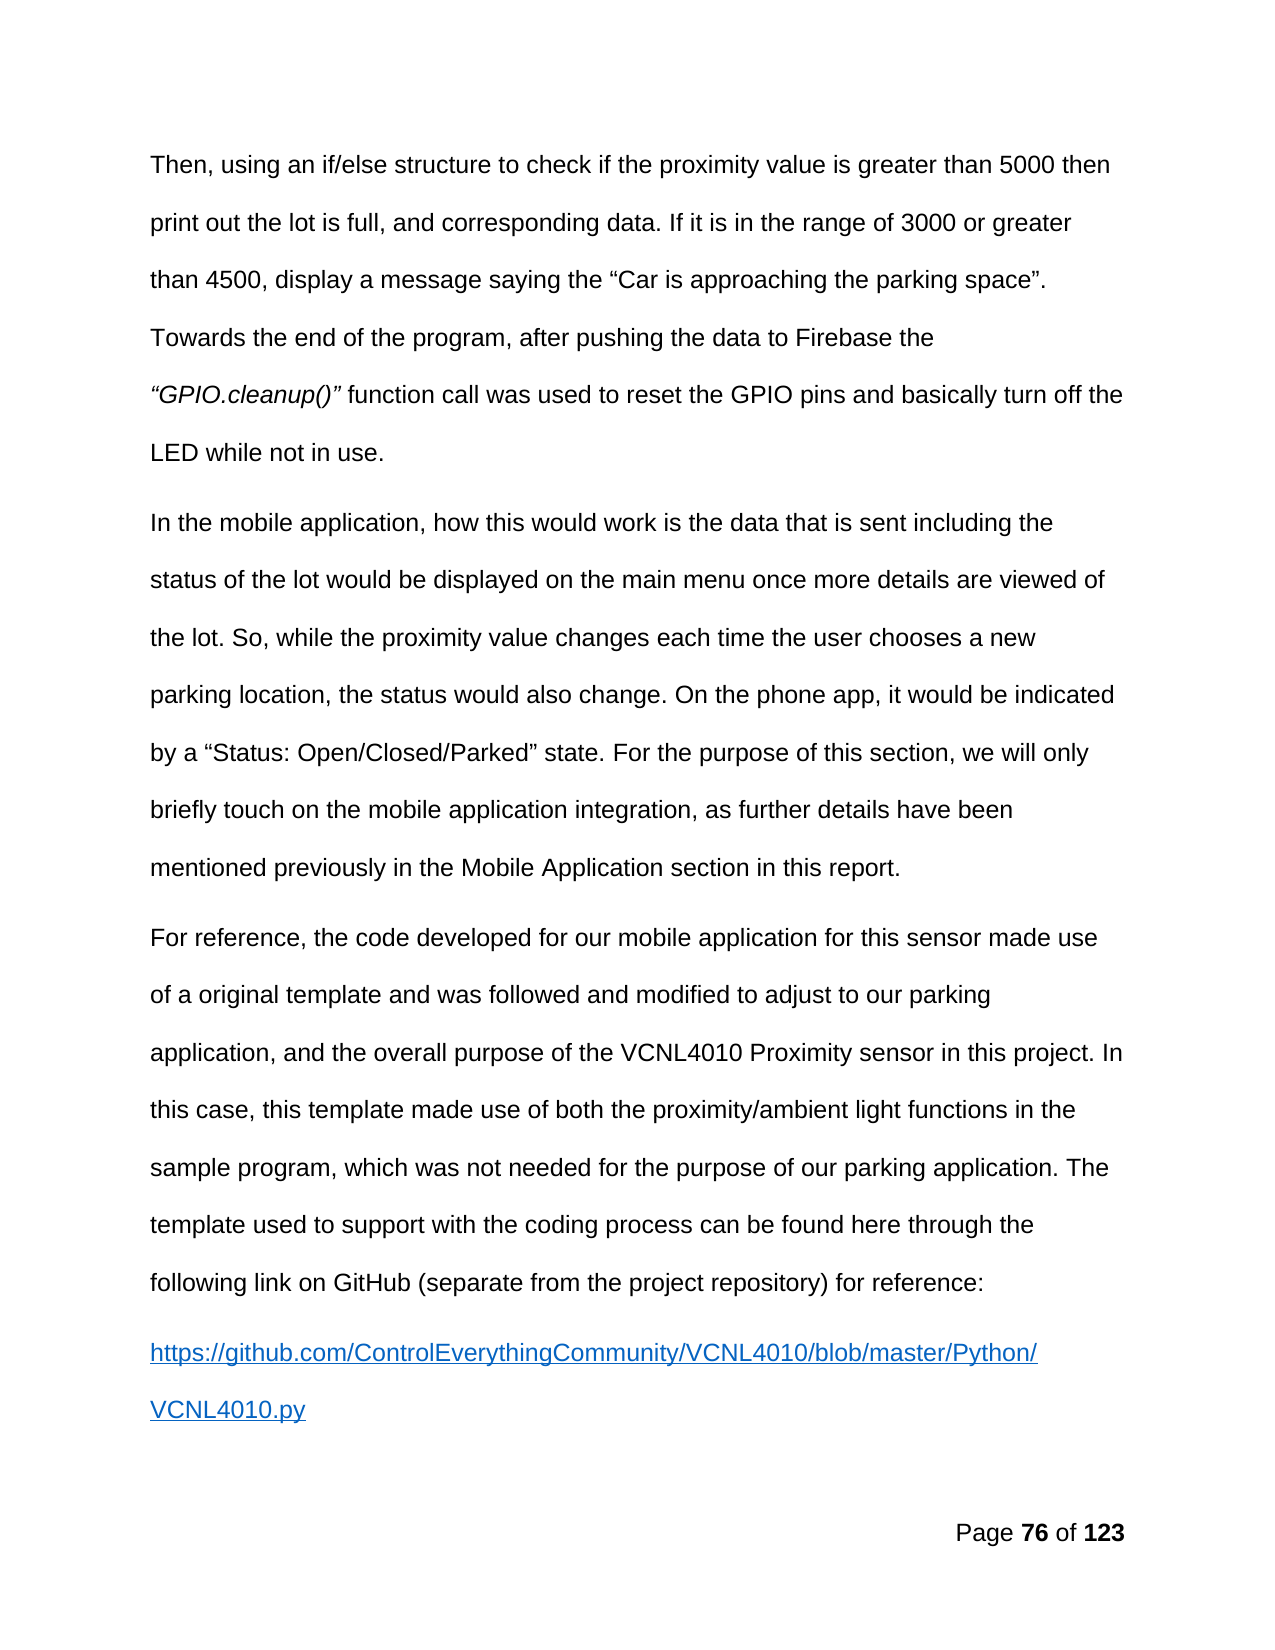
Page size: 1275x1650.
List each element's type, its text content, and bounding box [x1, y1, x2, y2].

text For reference, the code developed for our mobile application for this sensor made use of a original template and was followed and modified to adjust to our parking application, and the overall purpose of the VCNL4010 Proximity sensor in this project. In this case, this template made use of both the proximity/ambient light functions in the sample program, which was not needed for the purpose of our parking application. The template used to support with the coding process can be found here through the following link on GitHub (separate from the project repository) for reference: [150, 922, 1125, 1296]
text In the mobile application, how this would work is the data that is sent including the status of the lot would be displayed on the main menu once more details are viewed of the lot. So, while the proximity value changes each time the user chooses a new parking location, the status would also change. On the phone app, it would be indicated by a “Status: Open/Closed/Parked” state. For the purpose of this section, we will only briefly touch on the mobile application integration, as further details have been mentioned previously in the Mobile Application section in this report. [150, 507, 1125, 881]
text https://github.com/ControlEverythingCommunity/VCNL4010/blob/master/Python/VCNL4010.py [150, 1337, 1125, 1424]
text Then, using an if/else structure to check if the proximity value is greater than 5000 then print out the lot is full, and corresponding data. If it is in the range of 3000 or greater than 4500, display a message saying the “Car is approaching the parking space”. Towards the end of the program, after pushing the data to Firebase the “GPIO.cleanup()” function call was used to reset the GPIO pins and basically turn off the LED while not in use. [150, 150, 1125, 466]
